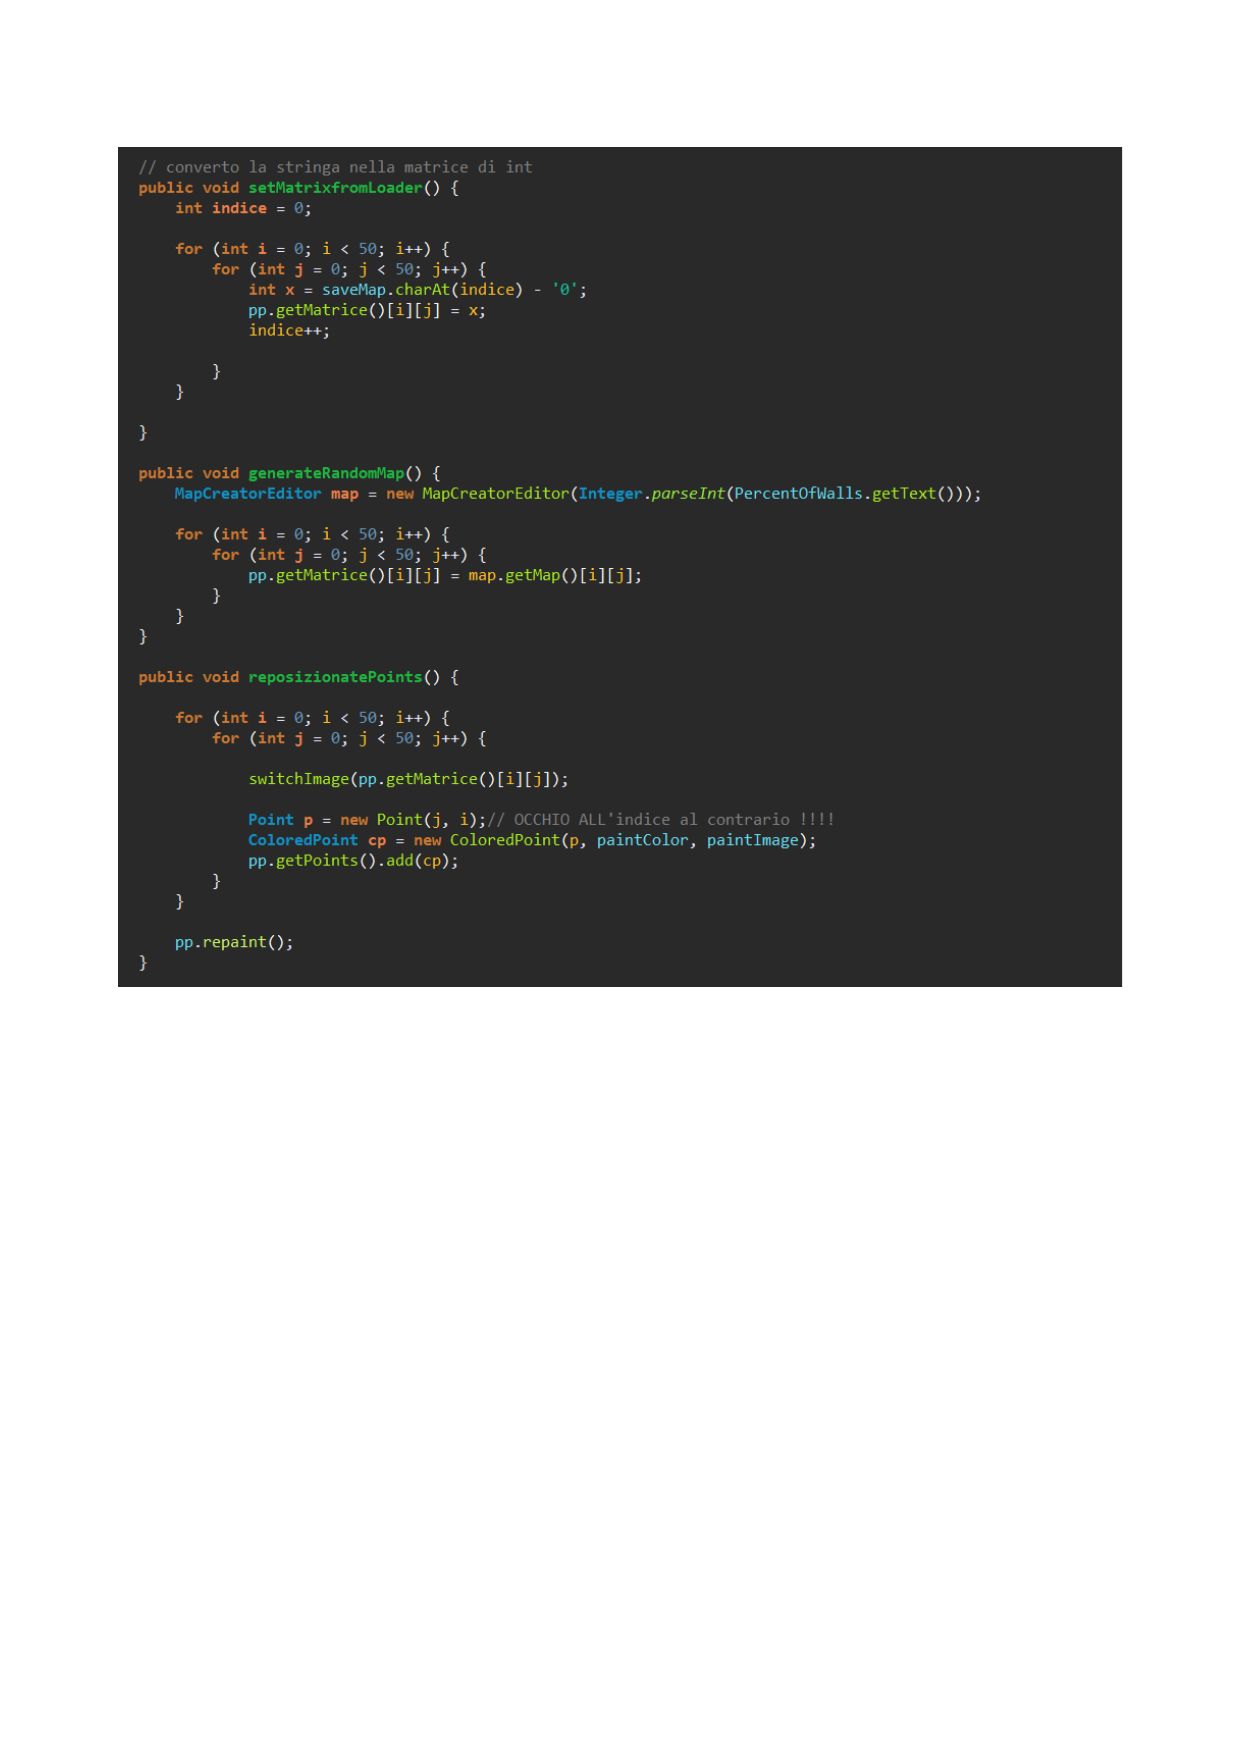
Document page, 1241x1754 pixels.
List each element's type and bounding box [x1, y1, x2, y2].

picture [118, 147, 1123, 987]
